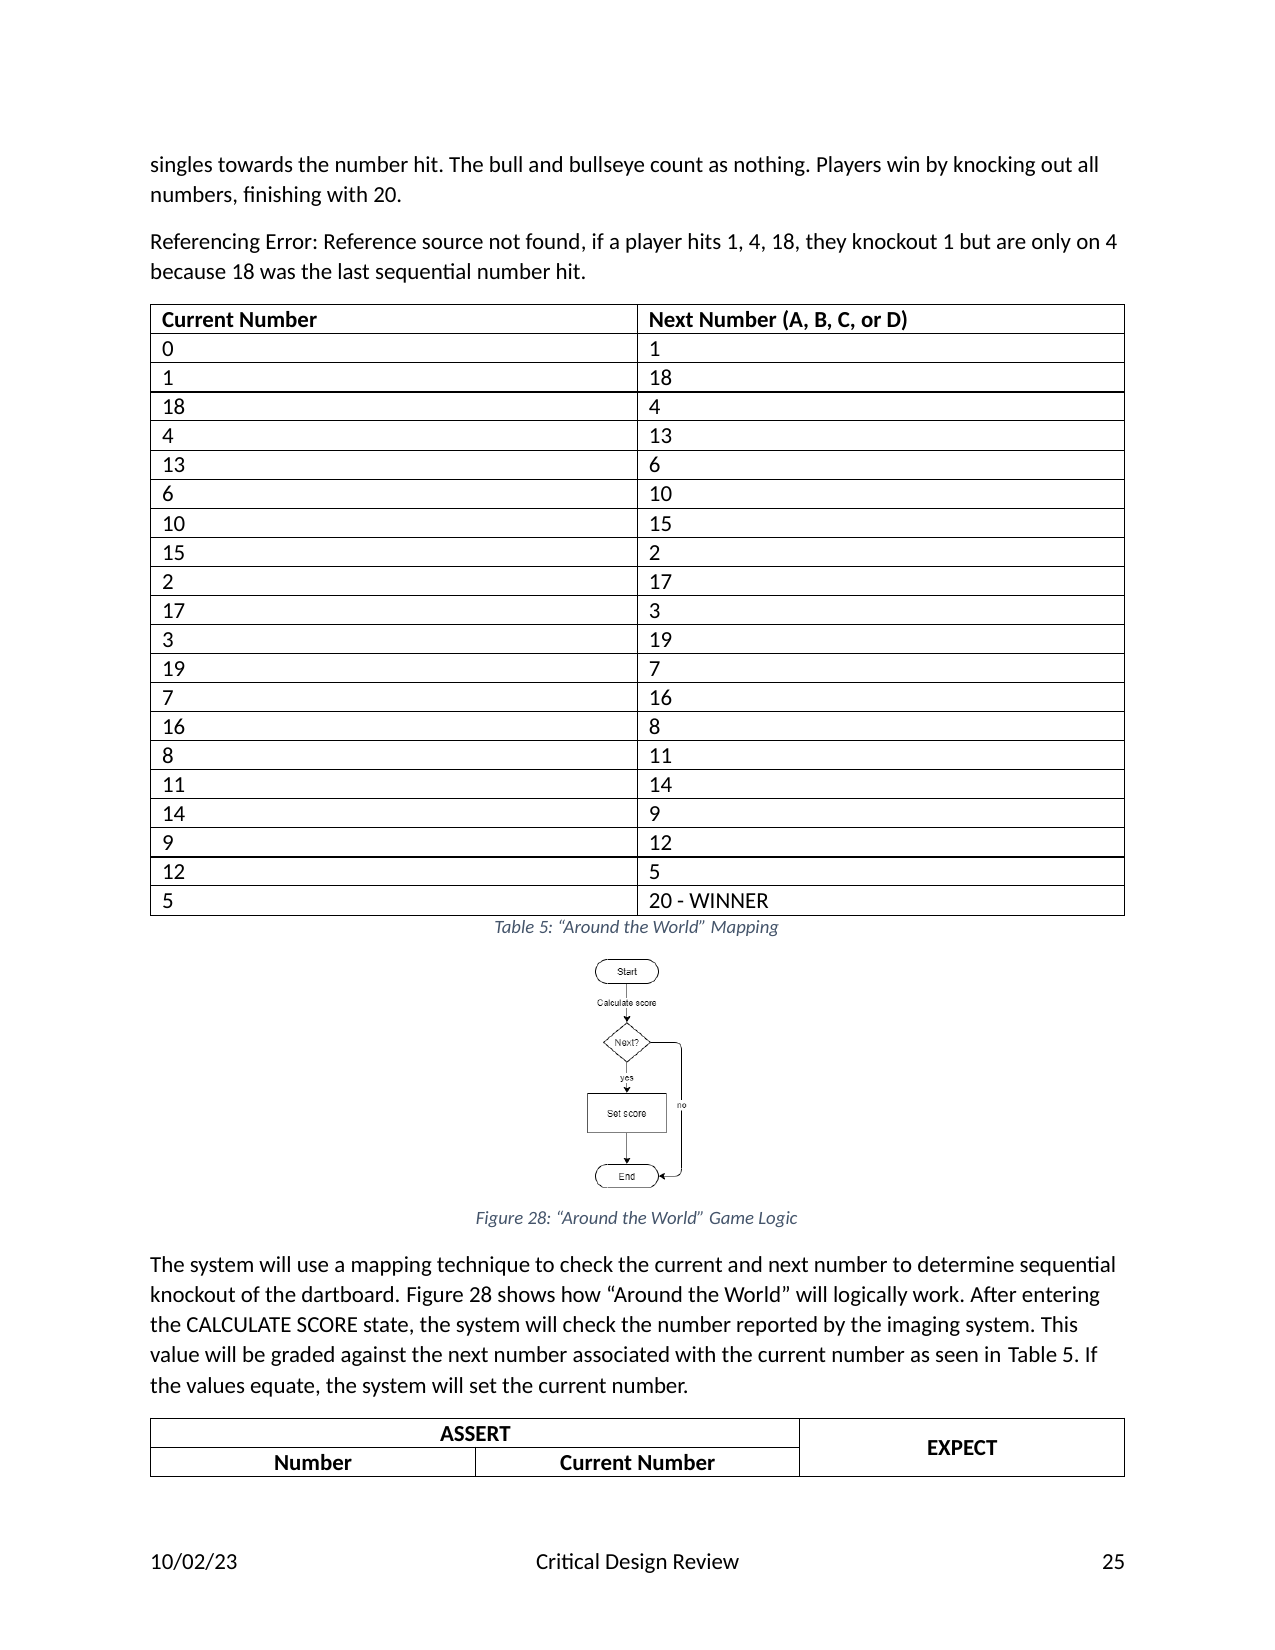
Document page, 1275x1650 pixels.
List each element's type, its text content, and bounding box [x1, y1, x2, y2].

table_cell 13 [638, 421, 1124, 449]
table_cell 6 [151, 480, 637, 508]
table_cell 3 [151, 625, 637, 653]
table_cell Number [151, 1448, 475, 1476]
table_cell 13 [151, 451, 637, 478]
table_cell 7 [151, 683, 637, 711]
table_cell 18 [638, 363, 1124, 391]
table_cell 14 [151, 799, 637, 827]
table_cell 10 [151, 509, 637, 537]
table_cell 1 [151, 363, 637, 391]
table_cell 17 [638, 567, 1124, 595]
table_cell 17 [151, 596, 637, 624]
text Figure 28: “Around the World” Game Logic [150, 1206, 1125, 1229]
table_cell Current Number [476, 1448, 799, 1476]
table_header Current Number [151, 305, 637, 333]
table_cell 14 [638, 770, 1124, 798]
table_cell 9 [151, 828, 637, 856]
table_cell 5 [638, 858, 1124, 885]
table_cell 4 [151, 421, 637, 449]
table_cell 11 [638, 741, 1124, 769]
table_cell 11 [151, 770, 637, 798]
table_cell 20 - WINNER [638, 886, 1124, 914]
picture [587, 959, 688, 1188]
table_cell 9 [638, 799, 1124, 827]
table_cell 19 [638, 625, 1124, 653]
table_cell 8 [151, 741, 637, 769]
table_cell 7 [638, 654, 1124, 682]
table_cell 3 [638, 596, 1124, 624]
table_cell 12 [638, 828, 1124, 856]
table_cell 8 [638, 712, 1124, 740]
table_header ASSERT [151, 1419, 799, 1447]
table_cell 12 [151, 858, 637, 885]
table_header Next Number (A, B, C, or D) [638, 305, 1124, 333]
table_cell 4 [638, 393, 1124, 420]
table_cell 10 [638, 480, 1124, 508]
table_header EXPECT [800, 1419, 1124, 1476]
table_cell 2 [151, 567, 637, 595]
table_cell 2 [638, 538, 1124, 566]
table_cell 16 [638, 683, 1124, 711]
table_cell 19 [151, 654, 637, 682]
table_cell 0 [151, 334, 637, 362]
table_cell 15 [151, 538, 637, 566]
table_cell 5 [151, 886, 637, 914]
table_cell 15 [638, 509, 1124, 537]
table_cell 1 [638, 334, 1124, 362]
table_cell 6 [638, 451, 1124, 478]
table_cell 16 [151, 712, 637, 740]
table_cell 18 [151, 393, 637, 420]
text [150, 150, 1125, 208]
